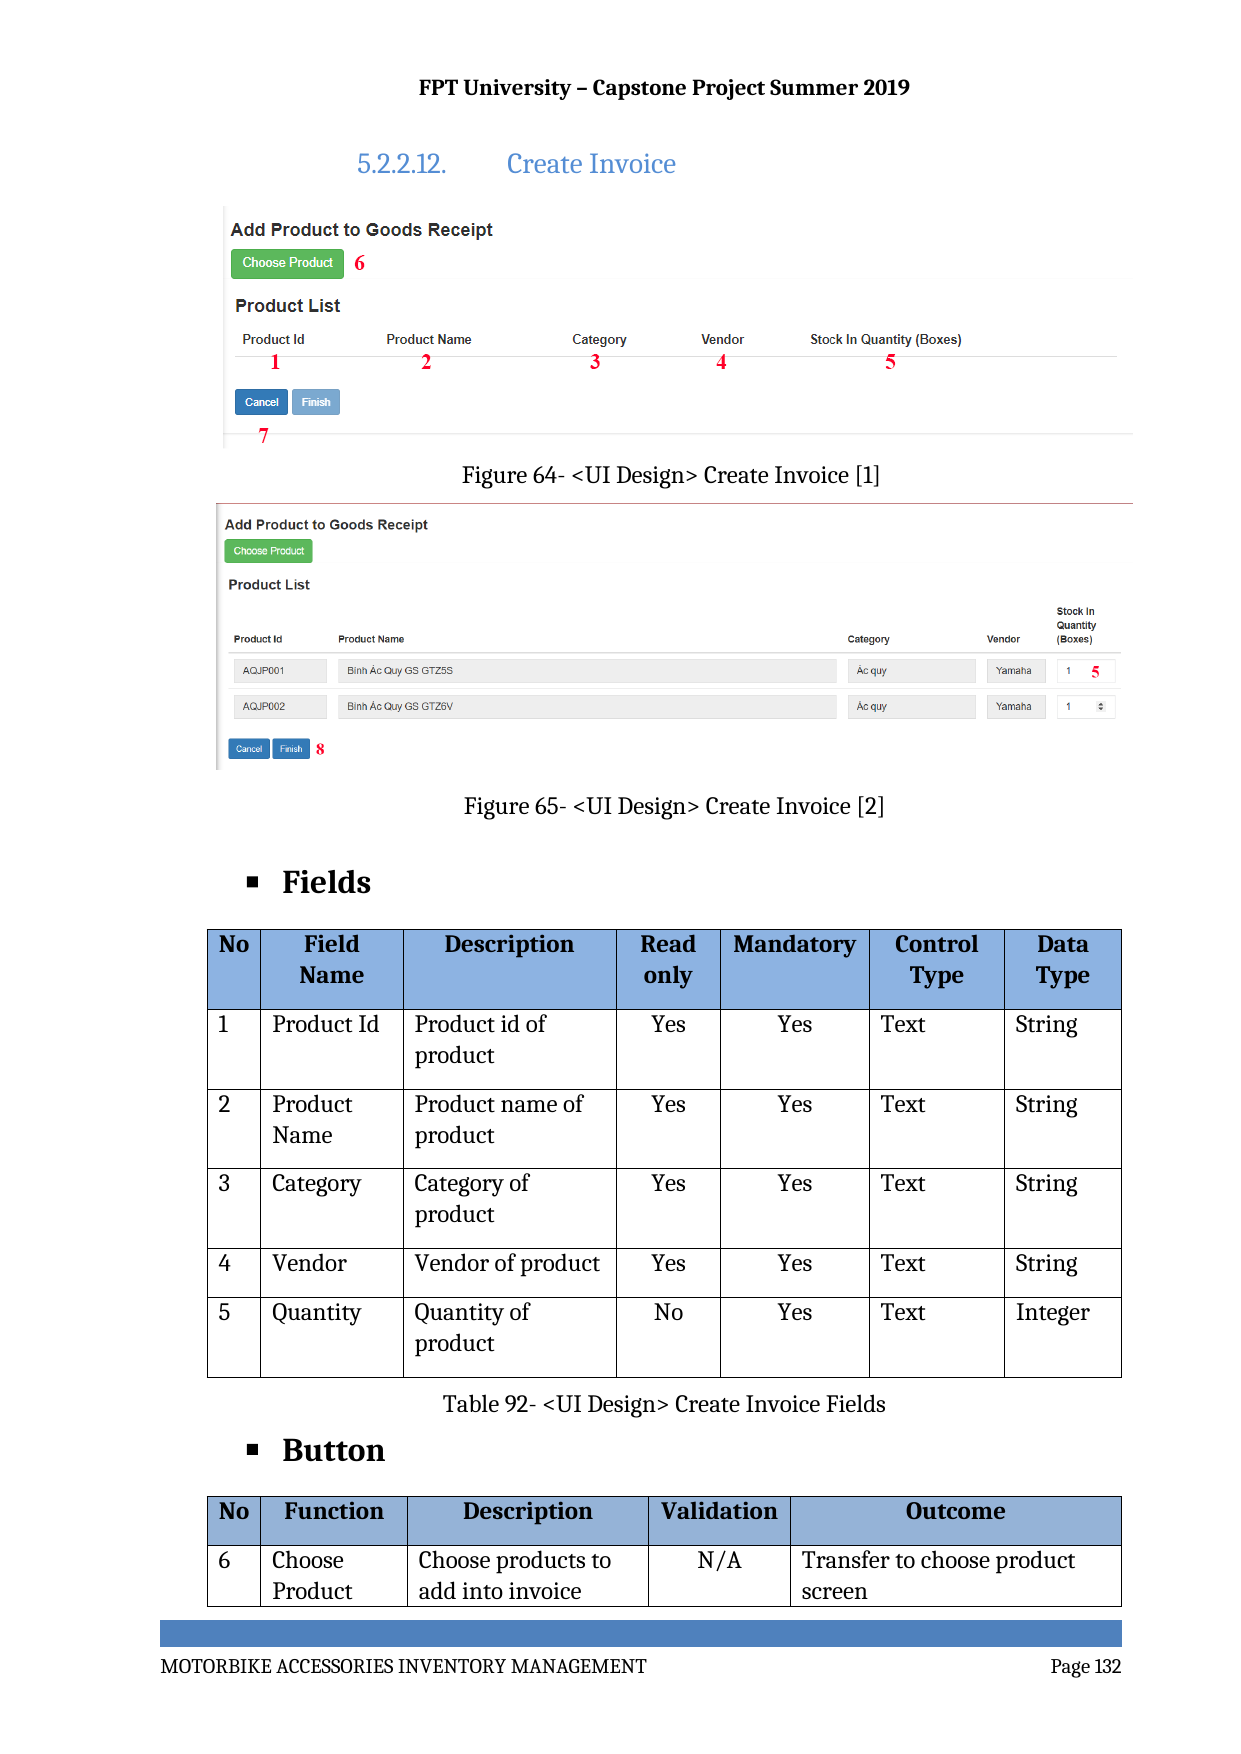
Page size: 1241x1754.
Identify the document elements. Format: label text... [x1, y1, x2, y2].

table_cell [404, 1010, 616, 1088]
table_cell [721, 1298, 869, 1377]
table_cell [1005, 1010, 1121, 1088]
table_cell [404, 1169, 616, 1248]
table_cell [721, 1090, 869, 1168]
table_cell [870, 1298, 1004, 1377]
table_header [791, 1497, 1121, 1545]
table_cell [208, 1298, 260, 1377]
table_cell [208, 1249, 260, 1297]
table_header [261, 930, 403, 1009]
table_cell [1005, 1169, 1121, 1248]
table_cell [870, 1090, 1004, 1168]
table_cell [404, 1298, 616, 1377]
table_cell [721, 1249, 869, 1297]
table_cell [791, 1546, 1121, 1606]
subtitle Create Invoice [357, 147, 1122, 181]
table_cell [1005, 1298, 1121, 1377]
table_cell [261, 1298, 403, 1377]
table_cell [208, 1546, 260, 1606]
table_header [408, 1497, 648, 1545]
list Button [244, 1431, 1122, 1470]
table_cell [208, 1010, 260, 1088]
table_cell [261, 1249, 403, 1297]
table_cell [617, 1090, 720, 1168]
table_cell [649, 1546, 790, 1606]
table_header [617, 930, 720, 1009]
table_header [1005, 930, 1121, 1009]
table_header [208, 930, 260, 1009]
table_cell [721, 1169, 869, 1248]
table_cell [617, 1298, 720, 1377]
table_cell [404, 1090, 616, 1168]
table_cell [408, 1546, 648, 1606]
text Table 132- <UI Design> Create Invoice Fields [207, 1390, 1122, 1419]
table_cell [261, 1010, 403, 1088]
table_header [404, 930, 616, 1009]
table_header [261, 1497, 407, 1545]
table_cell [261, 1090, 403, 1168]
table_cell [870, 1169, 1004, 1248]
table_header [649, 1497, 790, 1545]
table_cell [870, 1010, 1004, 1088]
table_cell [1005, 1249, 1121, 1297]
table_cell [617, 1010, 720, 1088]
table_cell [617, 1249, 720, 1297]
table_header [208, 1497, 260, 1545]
list Fields [244, 864, 1122, 902]
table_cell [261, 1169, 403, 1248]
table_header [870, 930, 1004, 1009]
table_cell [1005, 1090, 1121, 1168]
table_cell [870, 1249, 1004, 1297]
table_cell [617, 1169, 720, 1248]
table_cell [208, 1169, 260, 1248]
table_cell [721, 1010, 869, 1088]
picture [216, 503, 1133, 770]
picture [223, 206, 1133, 449]
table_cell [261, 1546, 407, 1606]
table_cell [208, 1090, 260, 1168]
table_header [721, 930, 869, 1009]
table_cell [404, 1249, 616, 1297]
